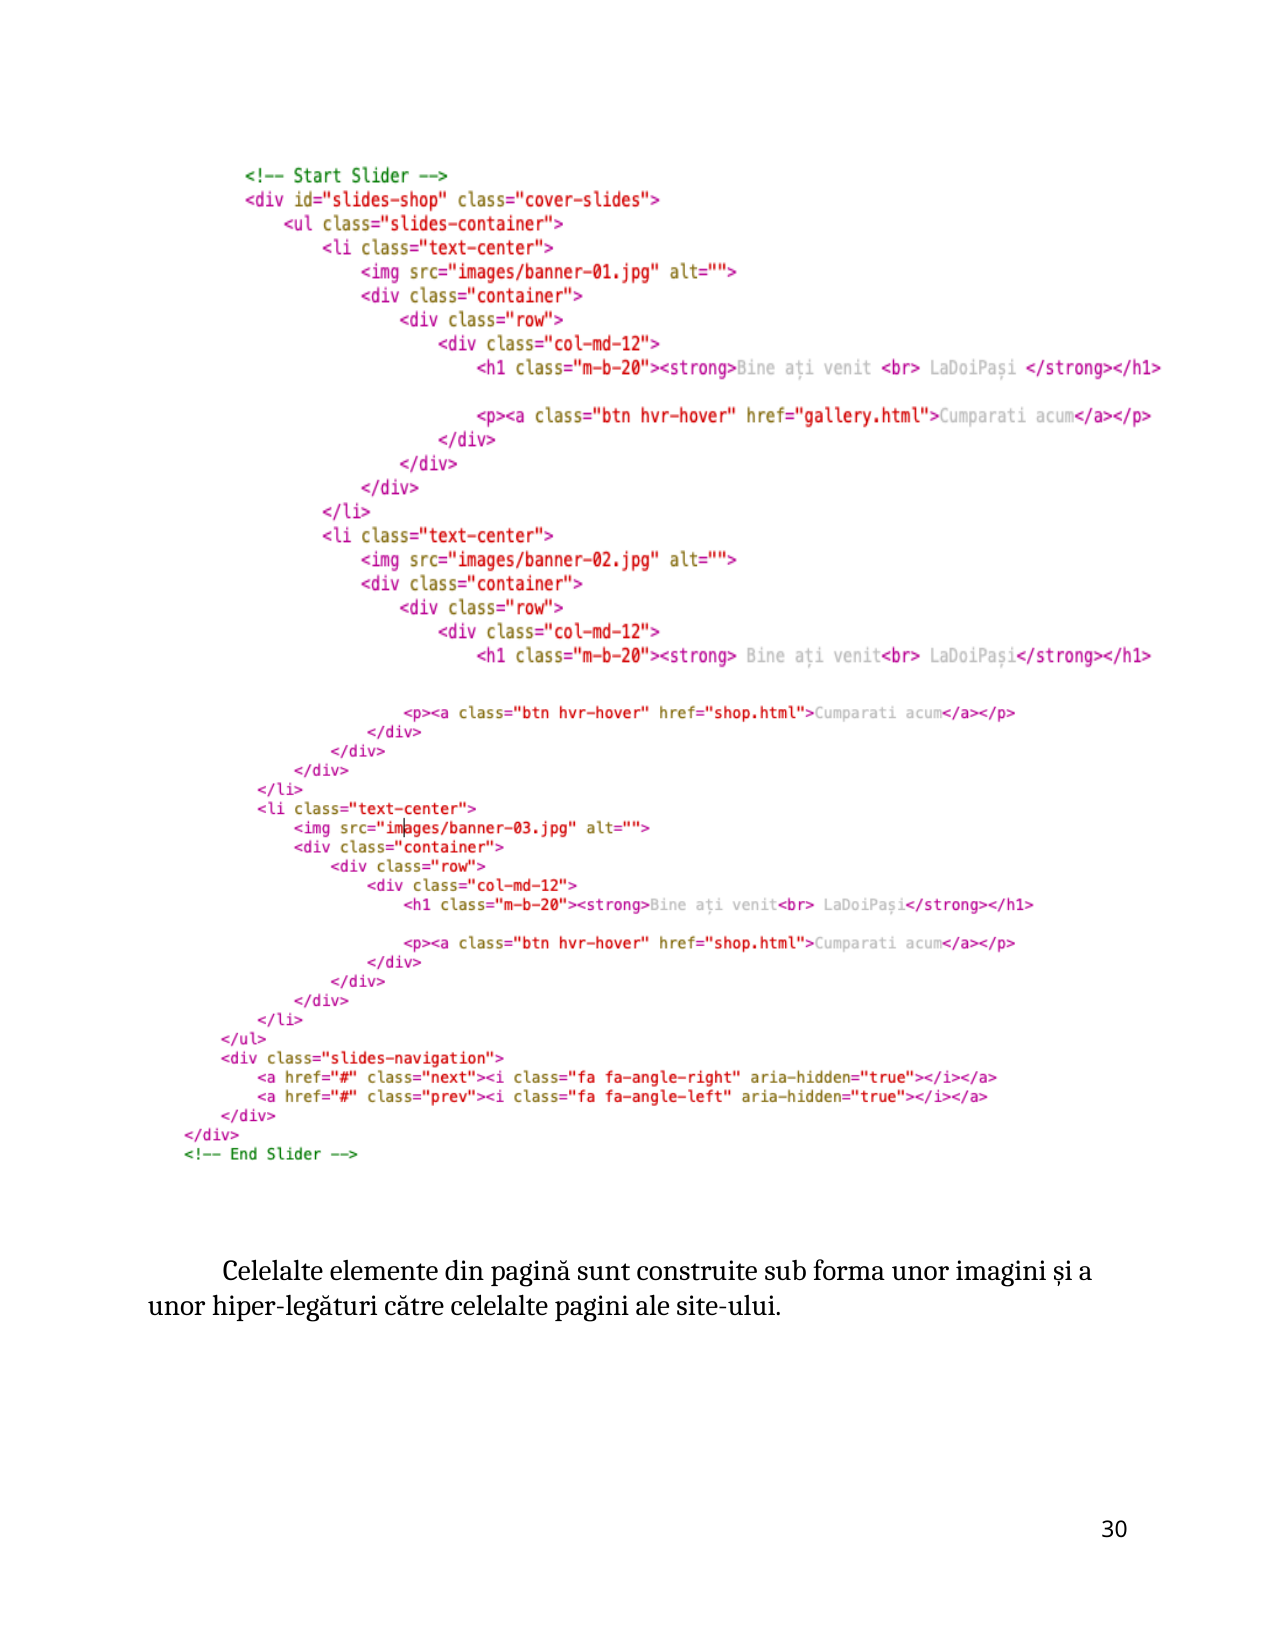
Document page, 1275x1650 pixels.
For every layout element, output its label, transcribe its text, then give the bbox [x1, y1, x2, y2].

picture [206, 147, 1221, 687]
picture [147, 691, 1118, 1170]
text Celelalte elemente din pagină sunt construite sub forma unor imagini și a unor hiper-legături către celelalte pagini ale site-ului. [148, 1254, 1127, 1323]
